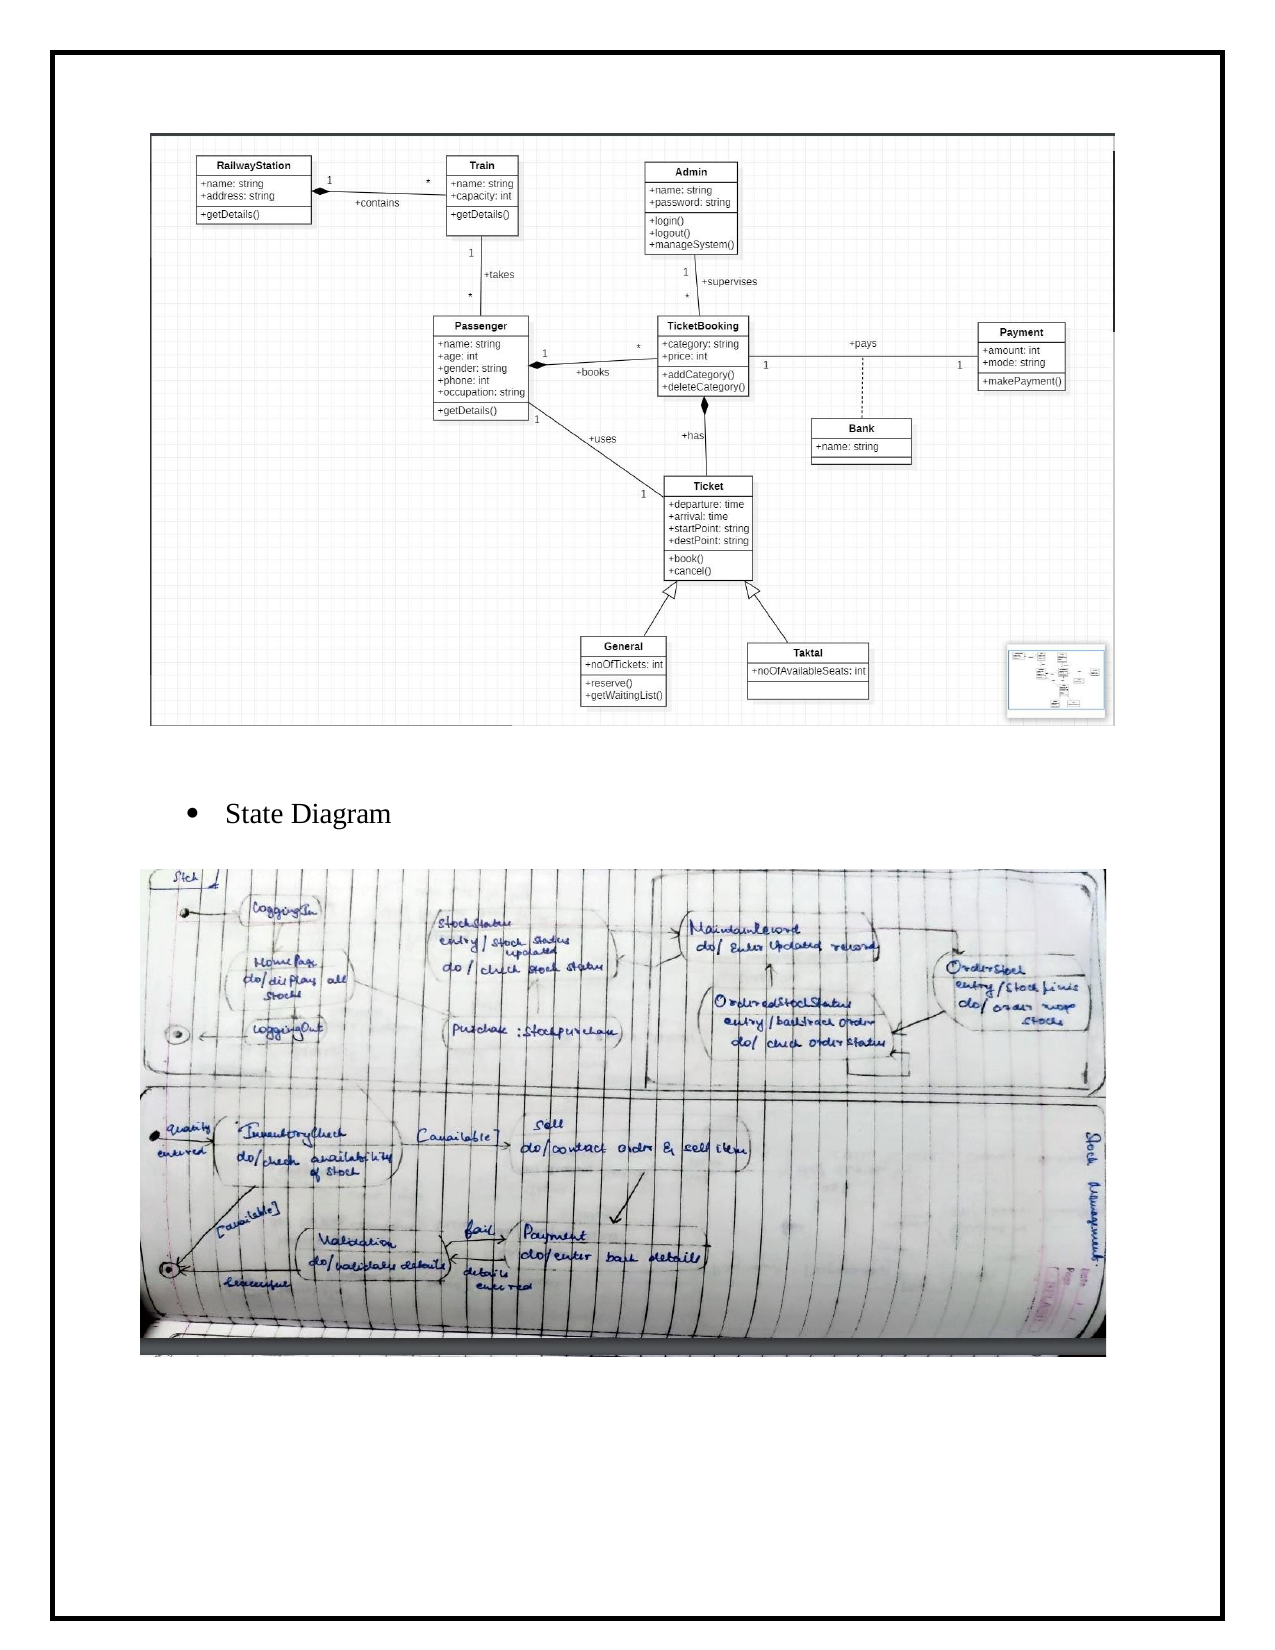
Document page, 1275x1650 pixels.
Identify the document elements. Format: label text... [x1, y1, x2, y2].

picture [140, 869, 1107, 1357]
list State Diagram [187, 796, 397, 830]
picture [150, 133, 1115, 726]
